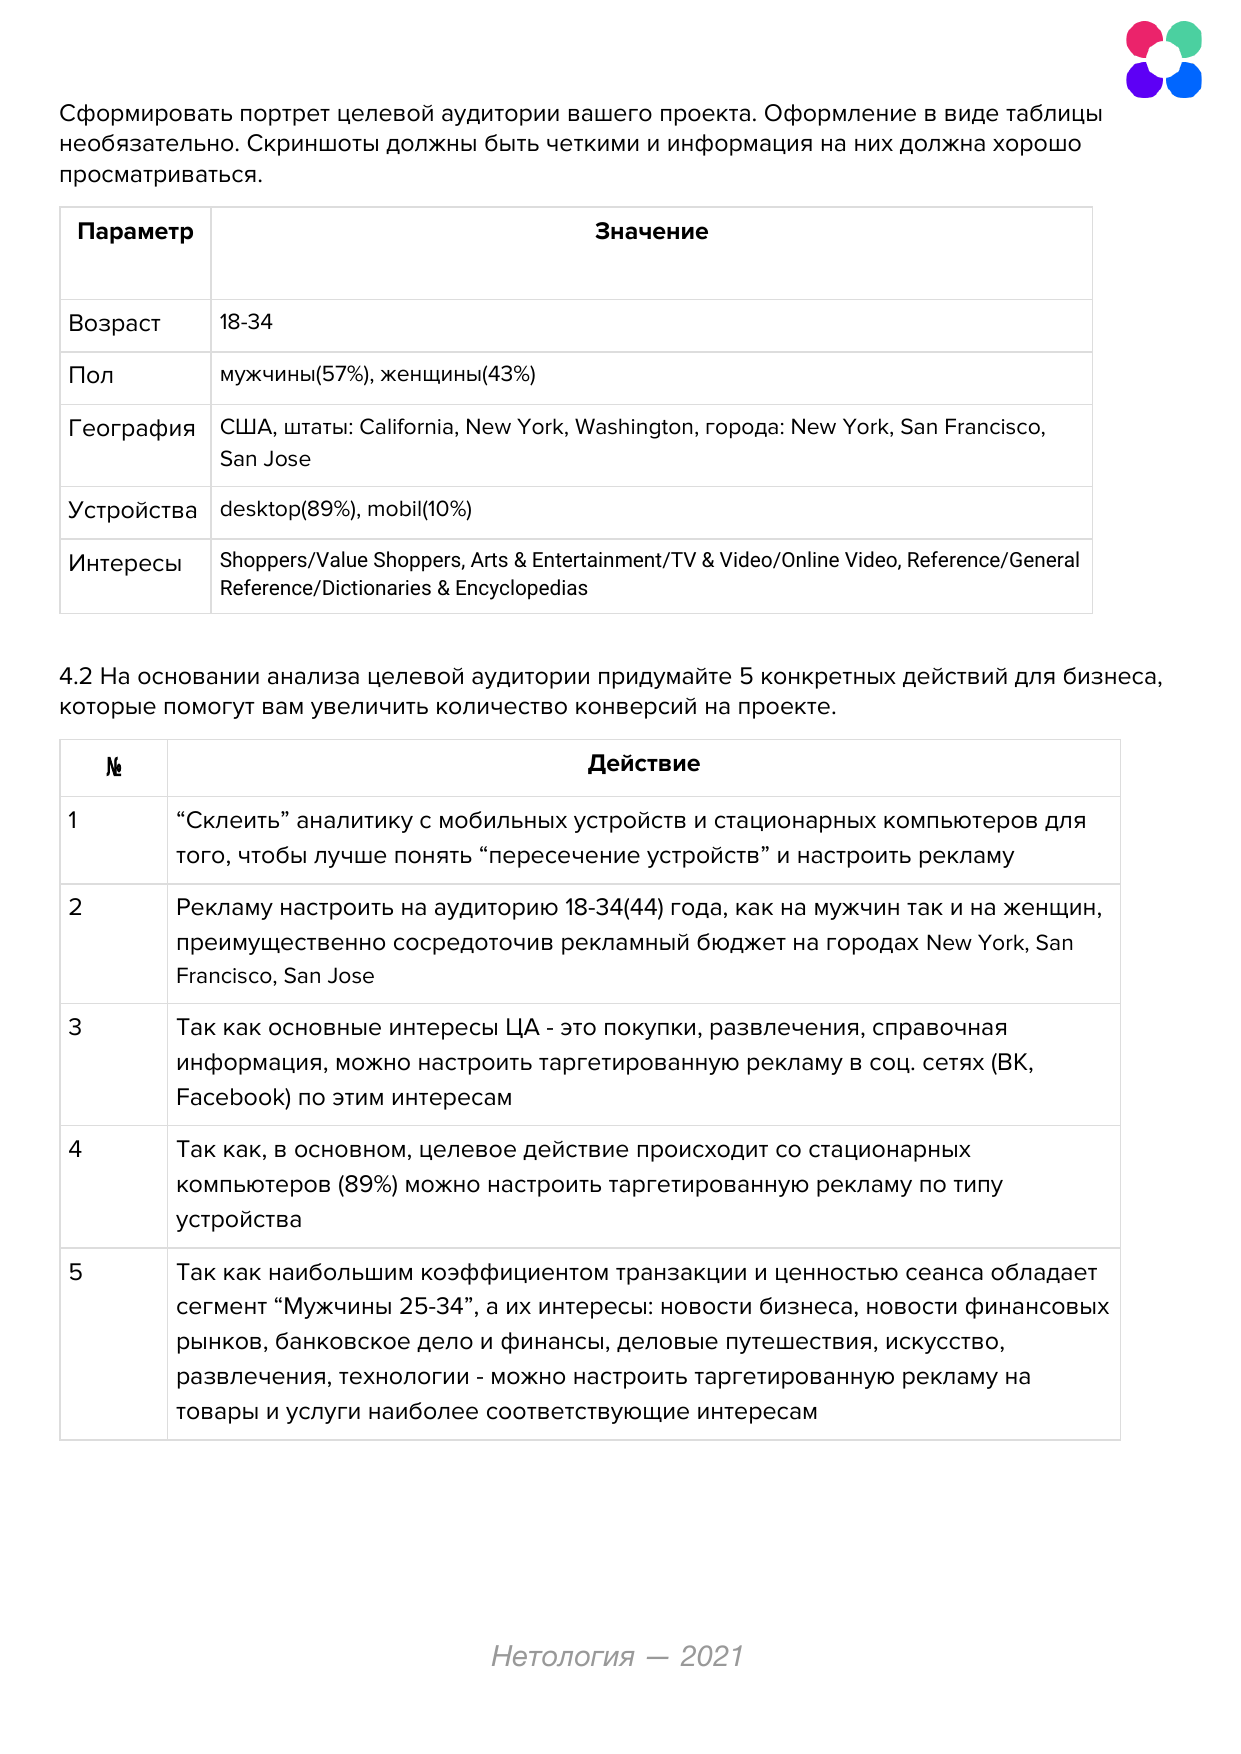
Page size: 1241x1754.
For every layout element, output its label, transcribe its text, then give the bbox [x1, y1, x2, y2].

table_cell Рекламу настроить на аудиторию 18-34(44) года, как на мужчин так и на женщин, преимущественно сосредоточив рекламный бюджет на городах New York, San Francisco, San Jose [168, 885, 1120, 1002]
table_cell 3 [61, 1004, 167, 1125]
table_header № [61, 740, 167, 796]
table_cell desktop(89%), mobil(10%) [212, 487, 1092, 538]
table_cell 4 [61, 1126, 167, 1247]
table_cell Так как, в основном, целевое действие происходит со стационарных компьютеров (89%) можно настроить таргетированную рекламу по типу устройства [168, 1126, 1120, 1247]
table_cell Интересы [61, 540, 210, 612]
table_cell “Склеить” аналитику с мобильных устройств и стационарных компьютеров для того, чтобы лучше понять “пересечение устройств” и настроить рекламу [168, 797, 1120, 883]
table_header Значение [212, 208, 1092, 298]
table_cell США, штаты: California, New York, Washington, города: New York, San Francisco, San Jose [212, 405, 1092, 486]
table_cell Так как основные интересы ЦА - это покупки, развлечения, справочная информация, можно настроить таргетированную рекламу в соц. сетях (ВК, Facebook) по этим интересам [168, 1004, 1120, 1125]
table_cell Так как наибольшим коэффициентом транзакции и ценностью сеанса обладает сегмент “Мужчины 25-34”, а их интересы: новости бизнеса, новости финансовых рынков, банковское дело и финансы, деловые путешествия, искусство, развлечения, технологии - можно настроить таргетированную рекламу на товары и услуги наиболее соответствующие интересам [168, 1249, 1120, 1439]
table_header Параметр [61, 208, 210, 298]
picture [1126, 21, 1202, 98]
table_cell мужчины(57%), женщины(43%) [212, 353, 1092, 403]
table_cell 5 [61, 1249, 167, 1439]
table_header Действие [168, 740, 1120, 796]
table_cell Shoppers/Value Shoppers, Arts & Entertainment/TV & Video/Online Video, Reference/General Reference/Dictionaries & Encyclopedias [212, 540, 1092, 612]
table_cell Возраст [61, 300, 210, 351]
table_cell 1 [61, 797, 167, 883]
table_cell География [61, 405, 210, 486]
text Сформировать портрет целевой аудитории вашего проекта. Оформление в виде таблицы необязательно. Скриншоты должны быть четкими и информация на них должна хорошо просматриваться. [59, 98, 1181, 189]
table_cell 18-34 [212, 300, 1092, 351]
table_cell 2 [61, 885, 167, 1002]
text 4.2 На основании анализа целевой аудитории придумайте 5 конкретных действий для бизнеса, которые помогут вам увеличить количество конверсий на проекте. [59, 661, 1181, 722]
table_cell Устройства [61, 487, 210, 538]
table_cell Пол [61, 353, 210, 403]
